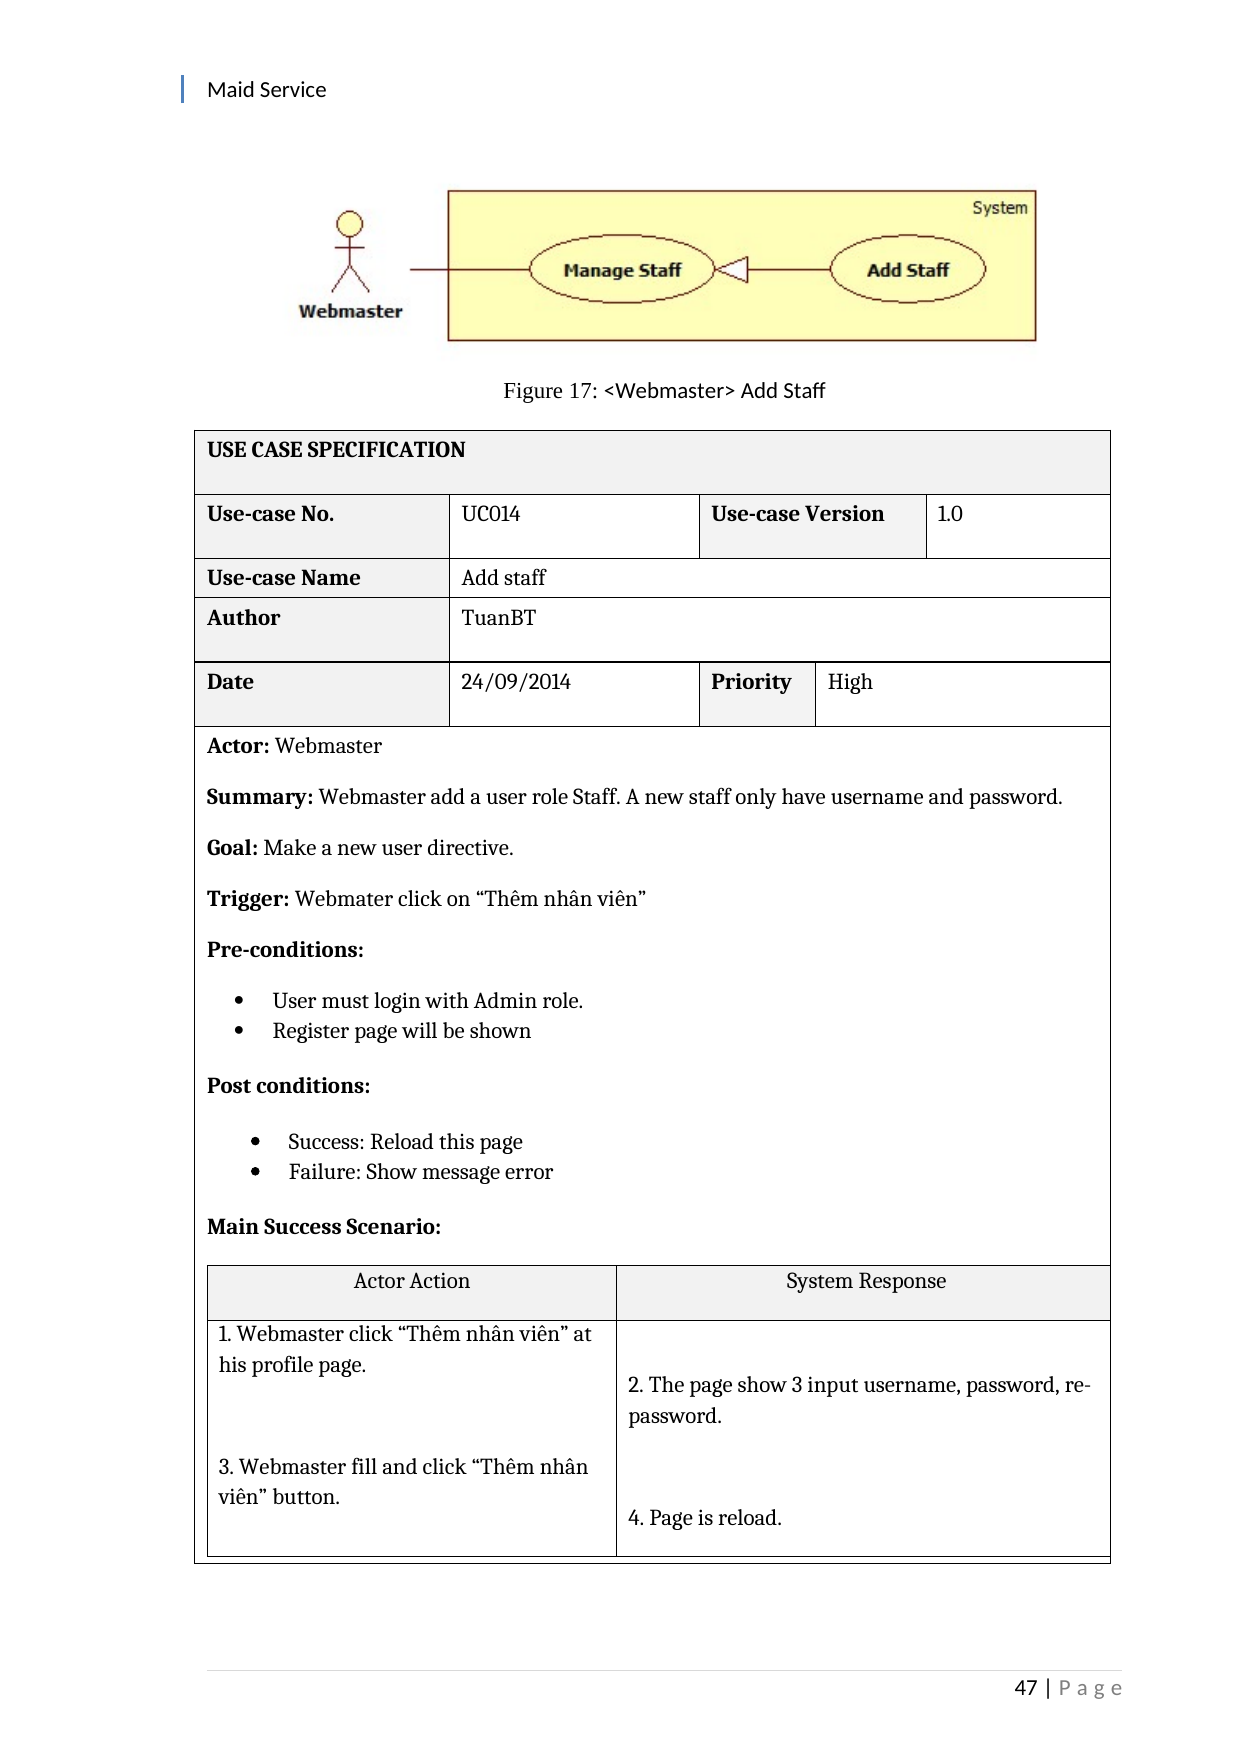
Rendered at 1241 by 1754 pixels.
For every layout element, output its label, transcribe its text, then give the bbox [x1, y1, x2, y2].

table_cell 24/09/2014 [450, 663, 699, 726]
table_cell High [816, 663, 1110, 726]
table_cell Use-case No. [195, 495, 449, 558]
table_header USE CASE SPECIFICATION [195, 431, 1110, 494]
picture [261, 159, 1068, 373]
table_cell 1.0 [927, 495, 1110, 558]
table_cell Date [195, 663, 449, 726]
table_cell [195, 727, 1110, 1563]
table_cell UC014 [450, 495, 699, 558]
table_cell TuanBT [450, 598, 1110, 661]
table_cell Use-case Version [700, 495, 926, 558]
table_cell Priority [700, 663, 815, 726]
table_cell Author [195, 598, 449, 661]
table_cell Add staff [450, 559, 1110, 597]
table_cell Use-case Name [195, 559, 449, 597]
